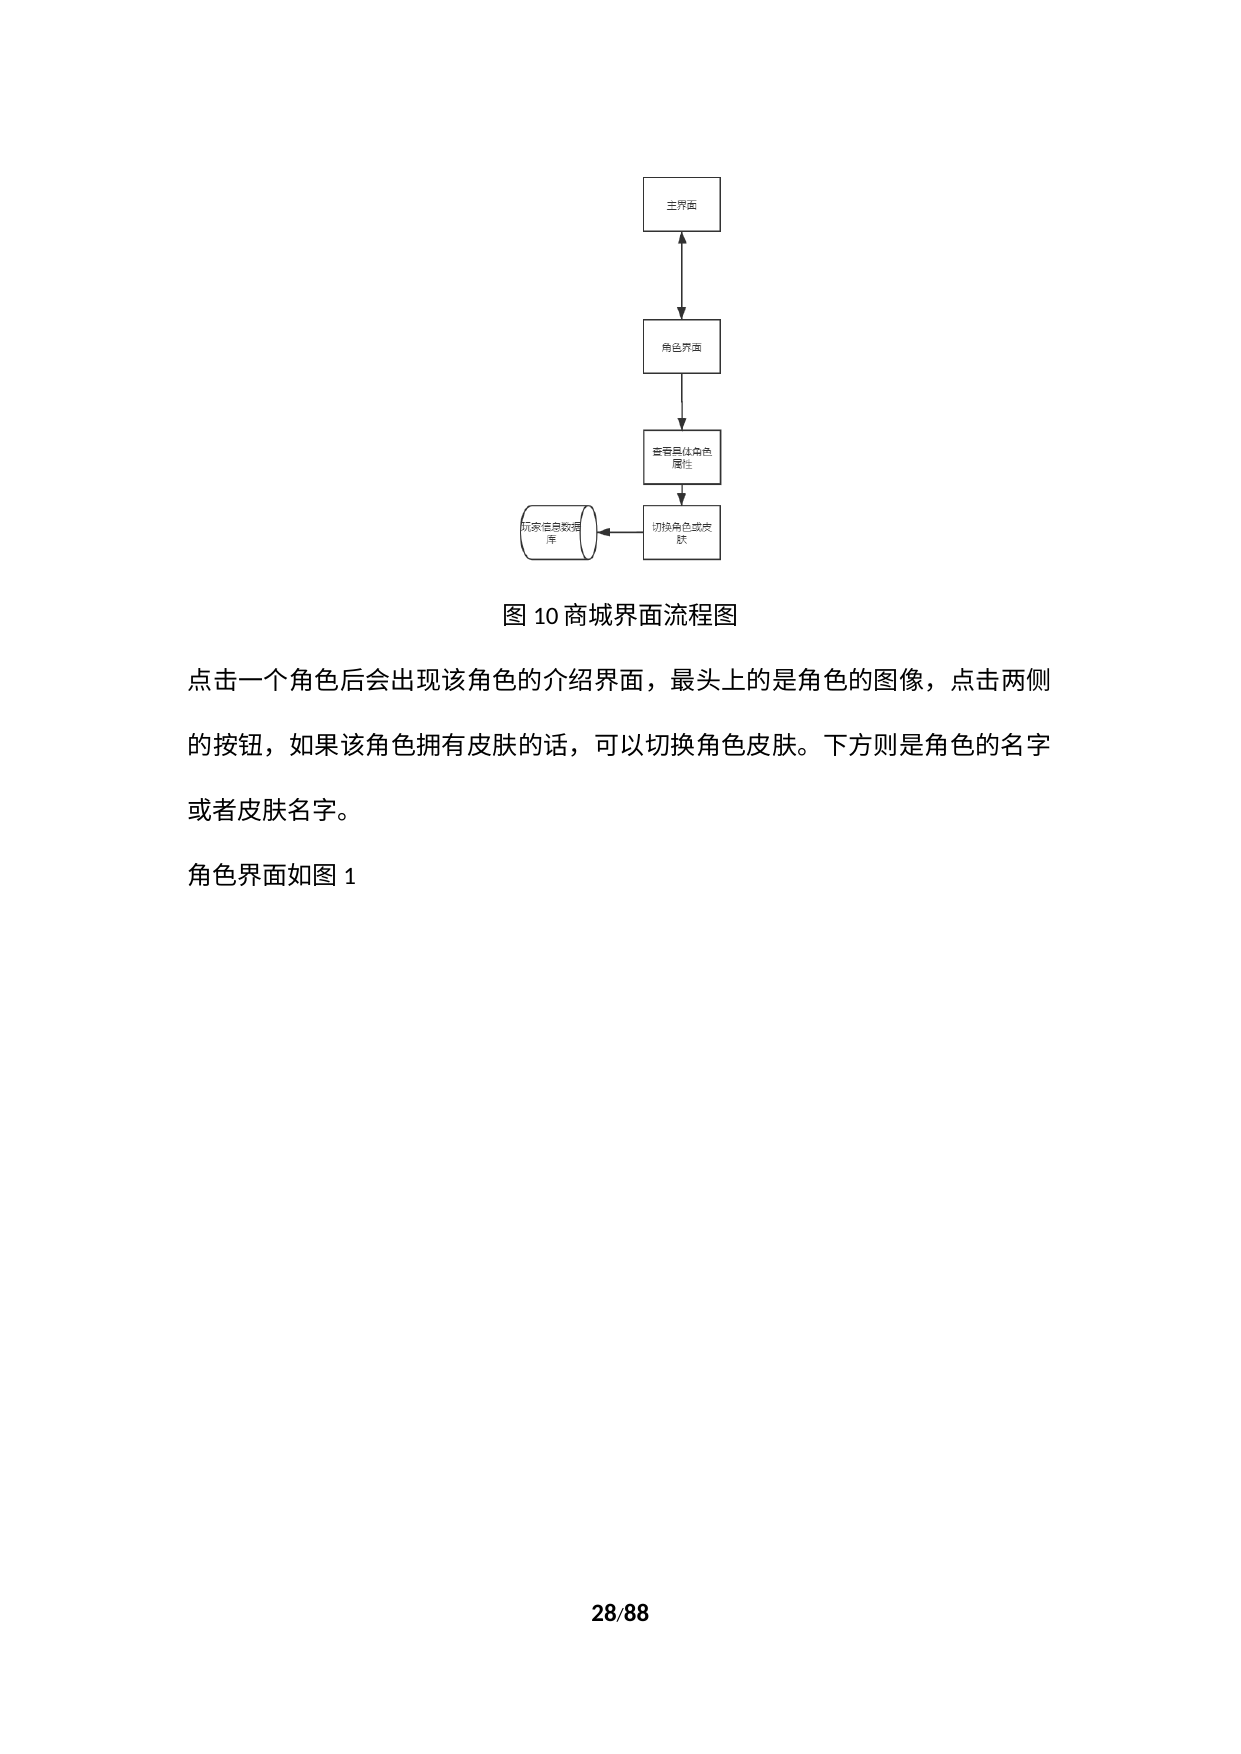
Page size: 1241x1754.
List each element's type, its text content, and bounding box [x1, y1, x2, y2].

text 图 10商城界面流程图 [187, 581, 1053, 646]
picture [501, 158, 739, 578]
text 角色界面如图 1 [187, 841, 1053, 906]
text 点击一个角色后会出现该角色的介绍界面，最头上的是角色的图像，点击两侧的按钮，如果该角色拥有皮肤的话，可以切换角色皮肤。下方则是角色的名字或者皮肤名字。 [187, 646, 1053, 841]
